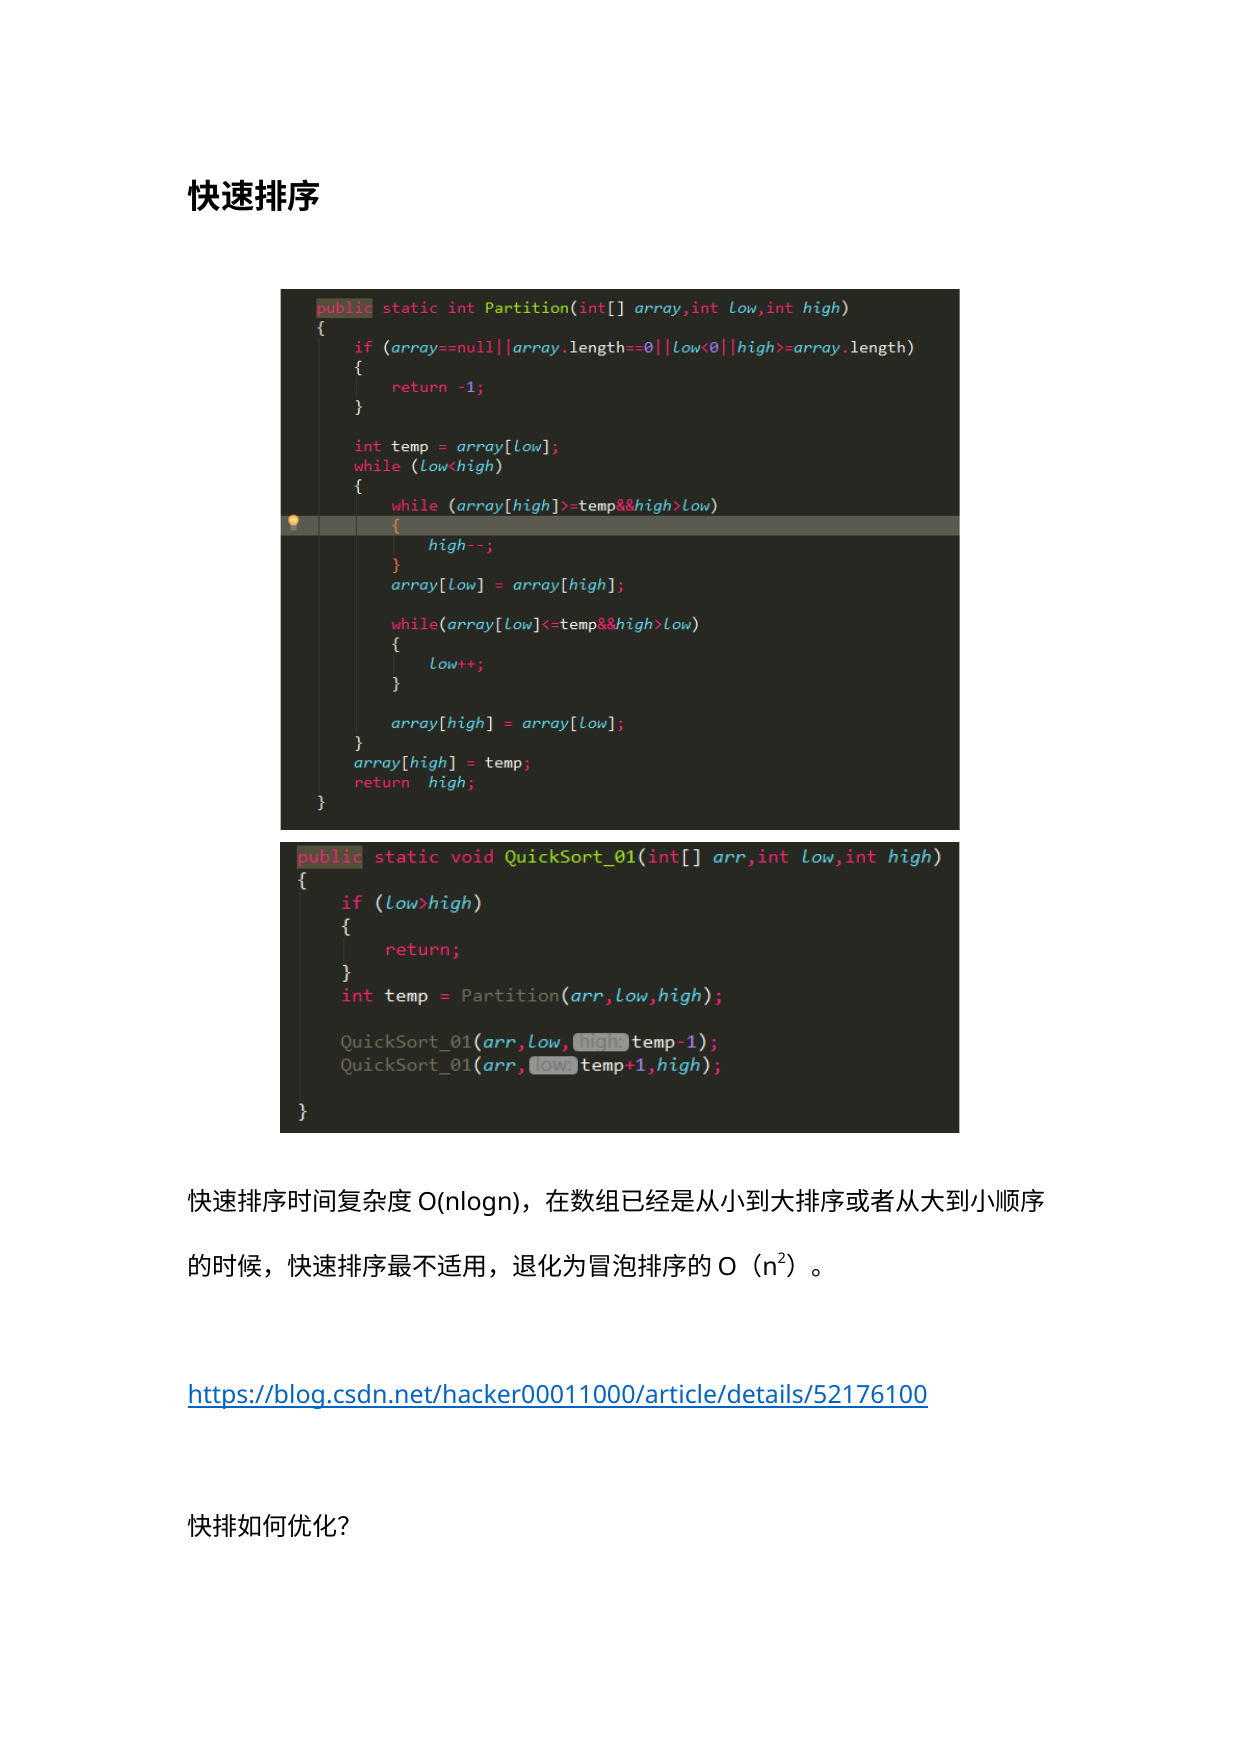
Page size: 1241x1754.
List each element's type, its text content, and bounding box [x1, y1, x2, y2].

text 快速排序时间复杂度O(nlogn)，在数组已经是从小到大排序或者从大到小顺序的时候，快速排序最不适用，退化为冒泡排序的O（n2）。 [187, 1167, 1053, 1297]
text https://blog.csdn.net/hacker00011000/article/details/52176100 [187, 1362, 1053, 1427]
picture [280, 289, 960, 830]
text 快排如何优化？ [187, 1492, 1053, 1557]
subtitle 快速排序 [187, 162, 1053, 227]
picture [280, 842, 960, 1133]
